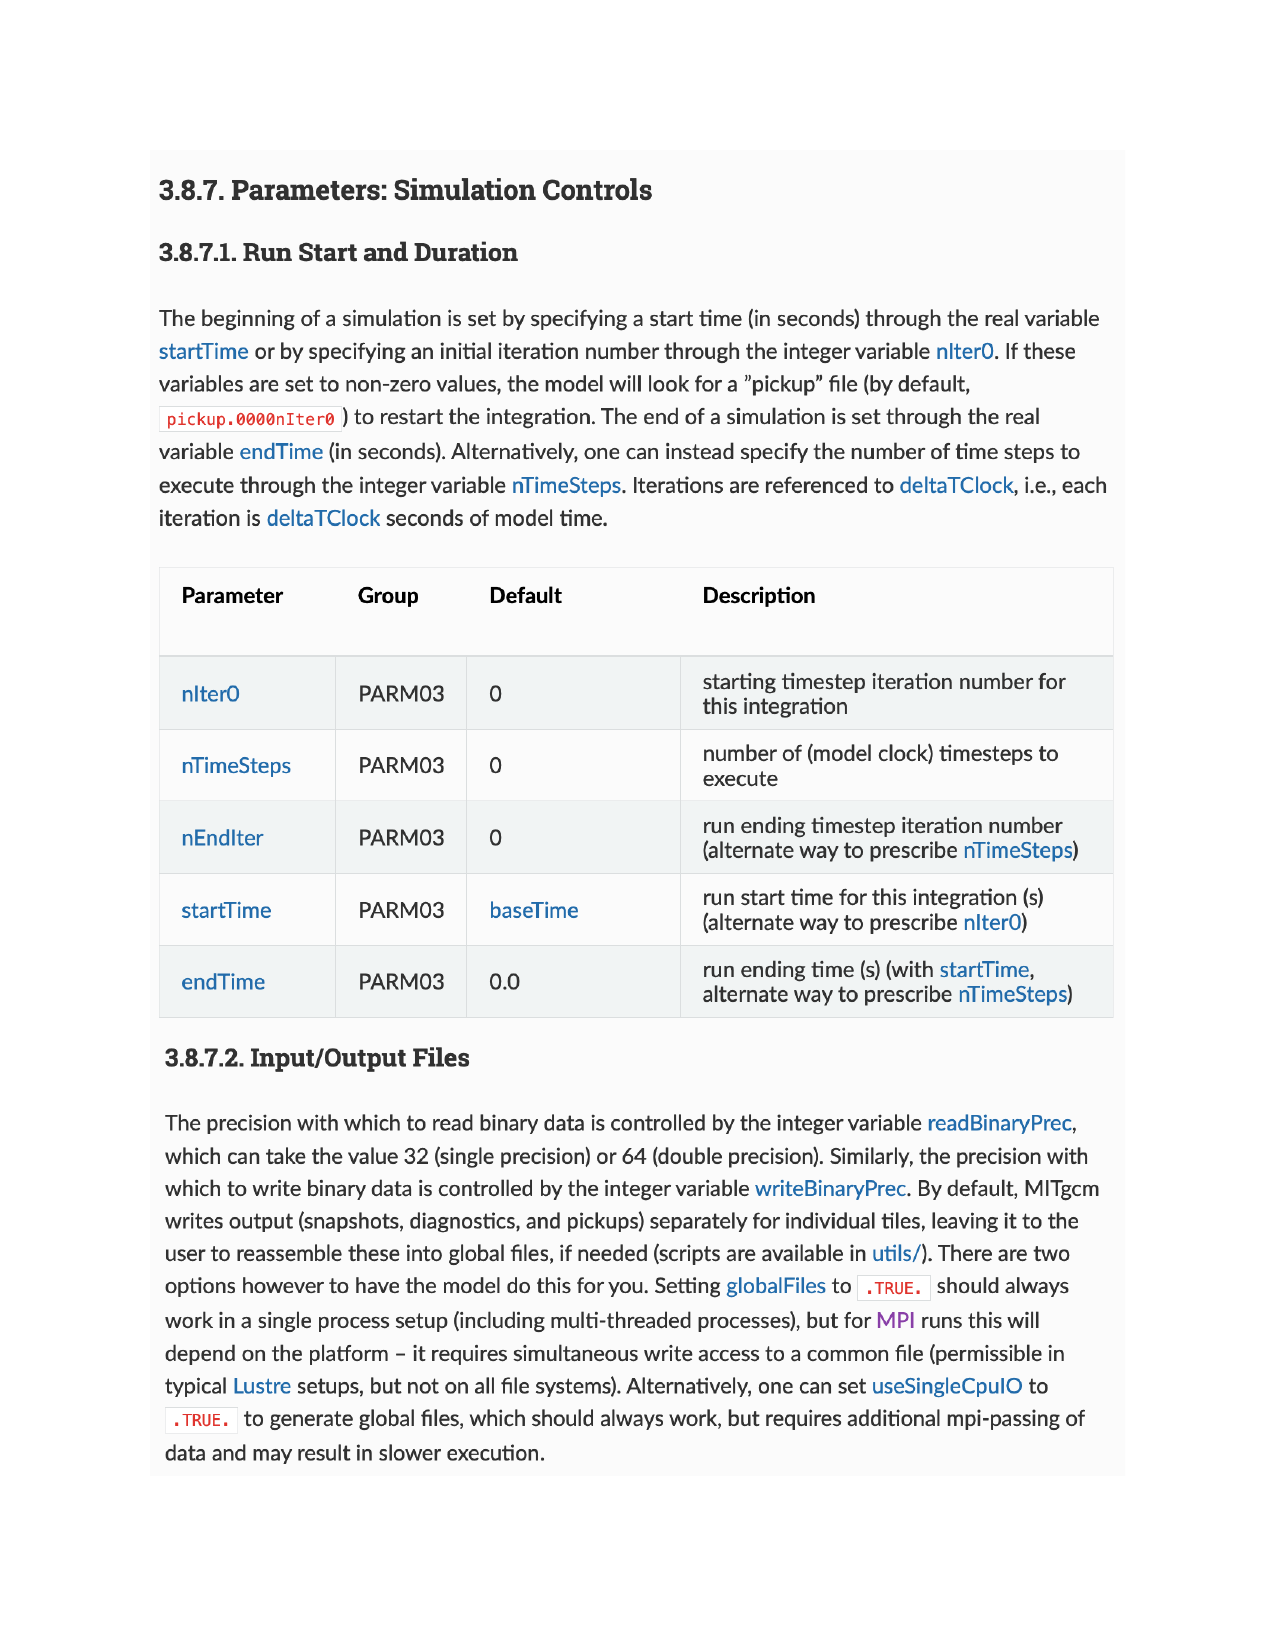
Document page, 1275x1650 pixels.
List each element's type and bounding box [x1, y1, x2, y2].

picture [150, 150, 1125, 1476]
